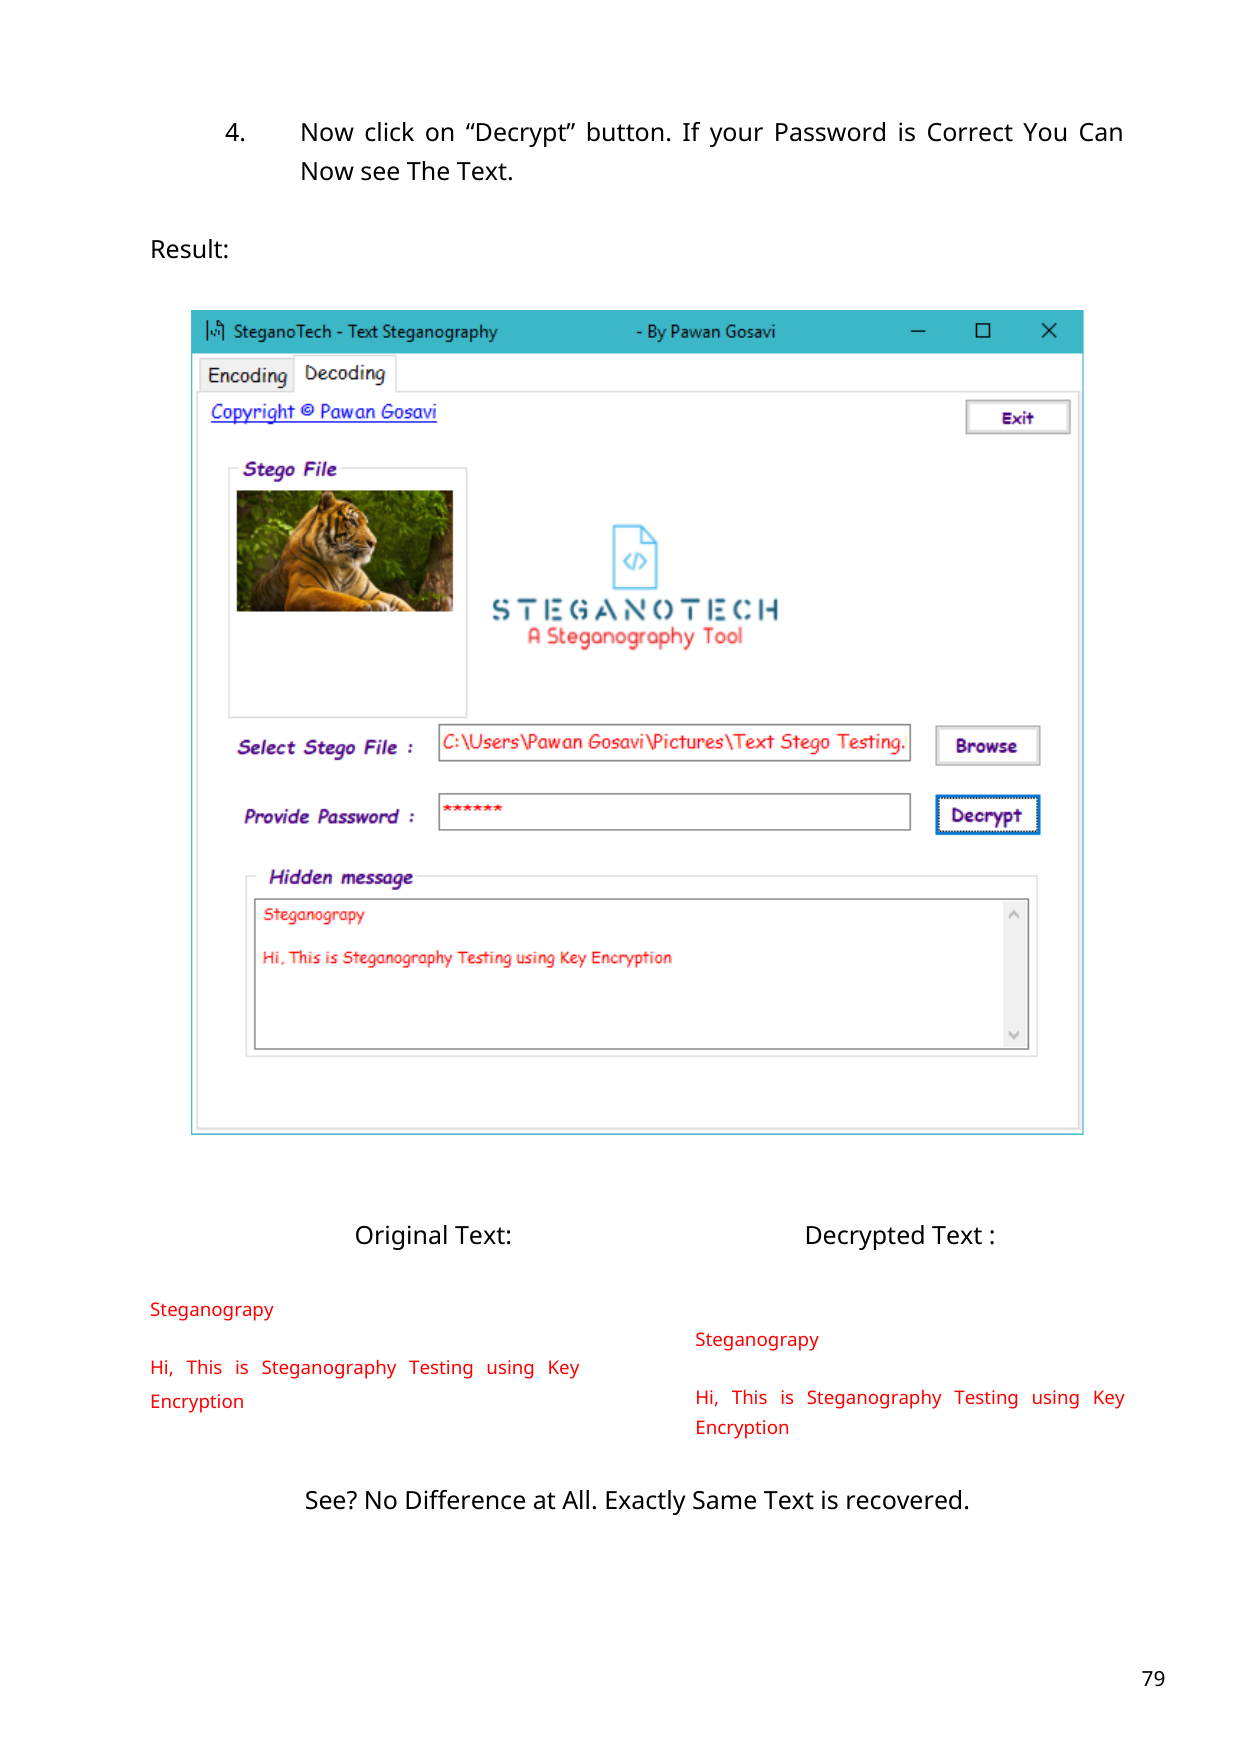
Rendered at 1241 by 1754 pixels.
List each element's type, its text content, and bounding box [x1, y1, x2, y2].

text Original Text: Decrypted Text : [150, 1218, 1125, 1252]
text Steganograpy [695, 1326, 1125, 1352]
text See? No Difference at All. Exactly Same Text is recovered. [150, 1482, 1125, 1516]
text 4. Now click on “Decrypt” button. If your Password is Correct You Can Now see The Text. [225, 114, 1125, 187]
picture [191, 310, 1084, 1135]
text Result: [150, 232, 1125, 266]
text Steganograpy [150, 1296, 580, 1321]
text Hi, This is Steganography Testing using Key Encryption [695, 1385, 1125, 1439]
text Hi, This is Steganography Testing using Key Encryption [150, 1354, 580, 1415]
